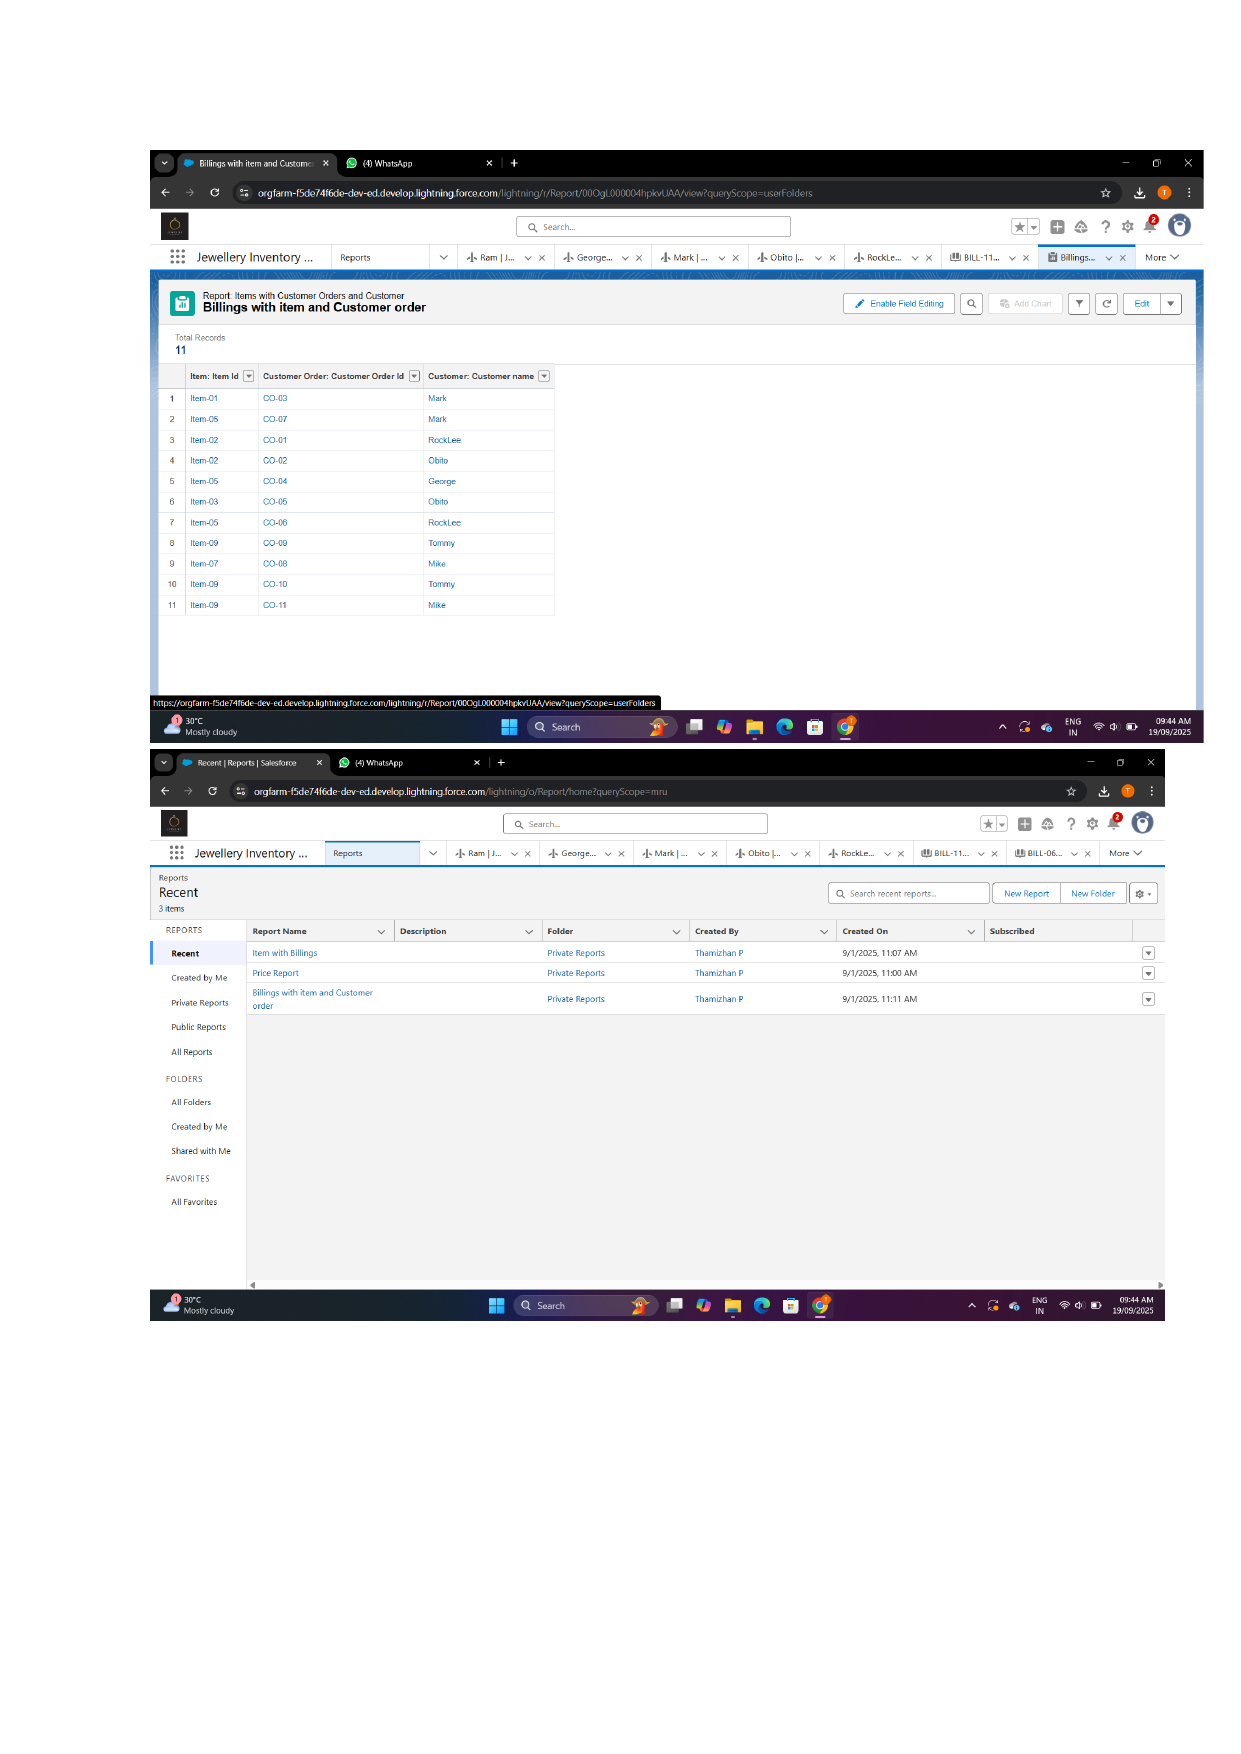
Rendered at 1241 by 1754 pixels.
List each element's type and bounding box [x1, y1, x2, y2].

picture [150, 749, 1165, 1321]
picture [150, 150, 1204, 743]
